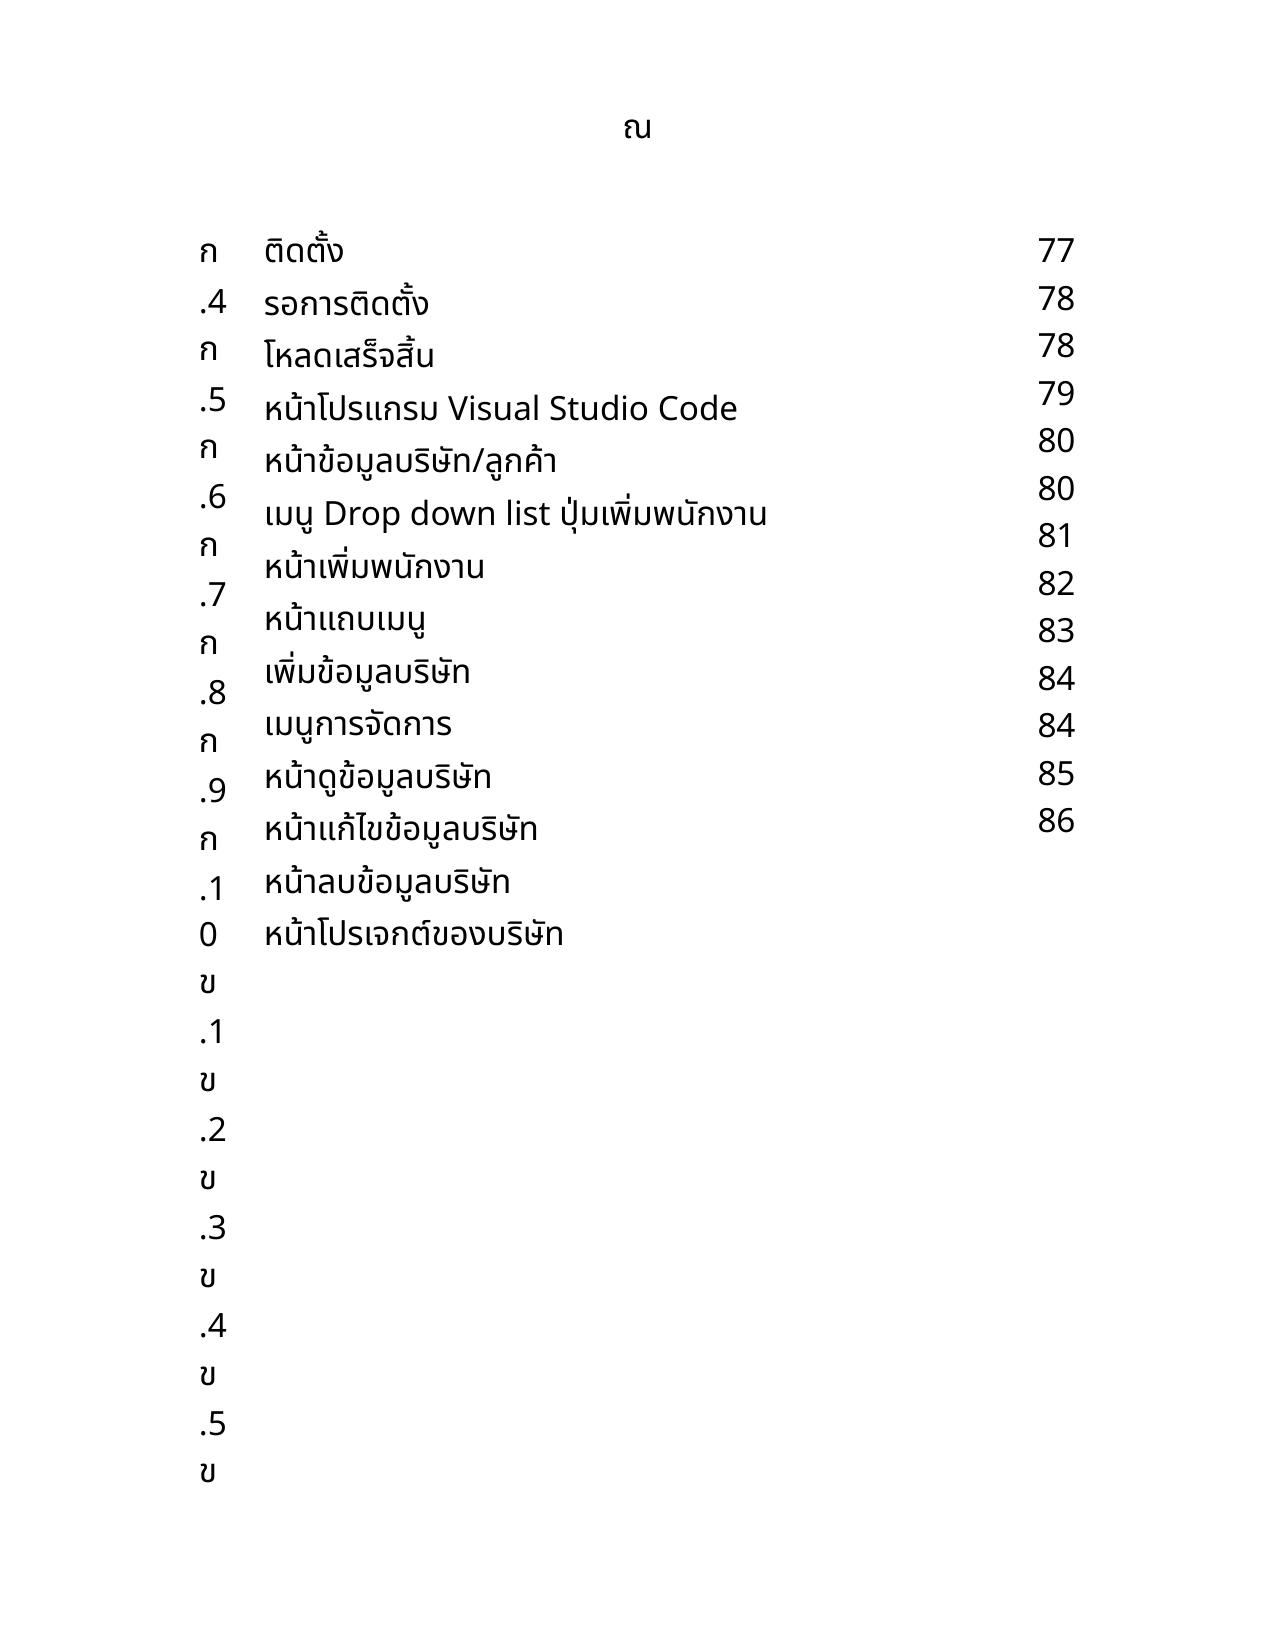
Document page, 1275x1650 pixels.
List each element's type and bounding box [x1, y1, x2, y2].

table_cell [188, 225, 252, 1498]
table_cell [253, 225, 1023, 1498]
table_cell [1024, 225, 1086, 1498]
